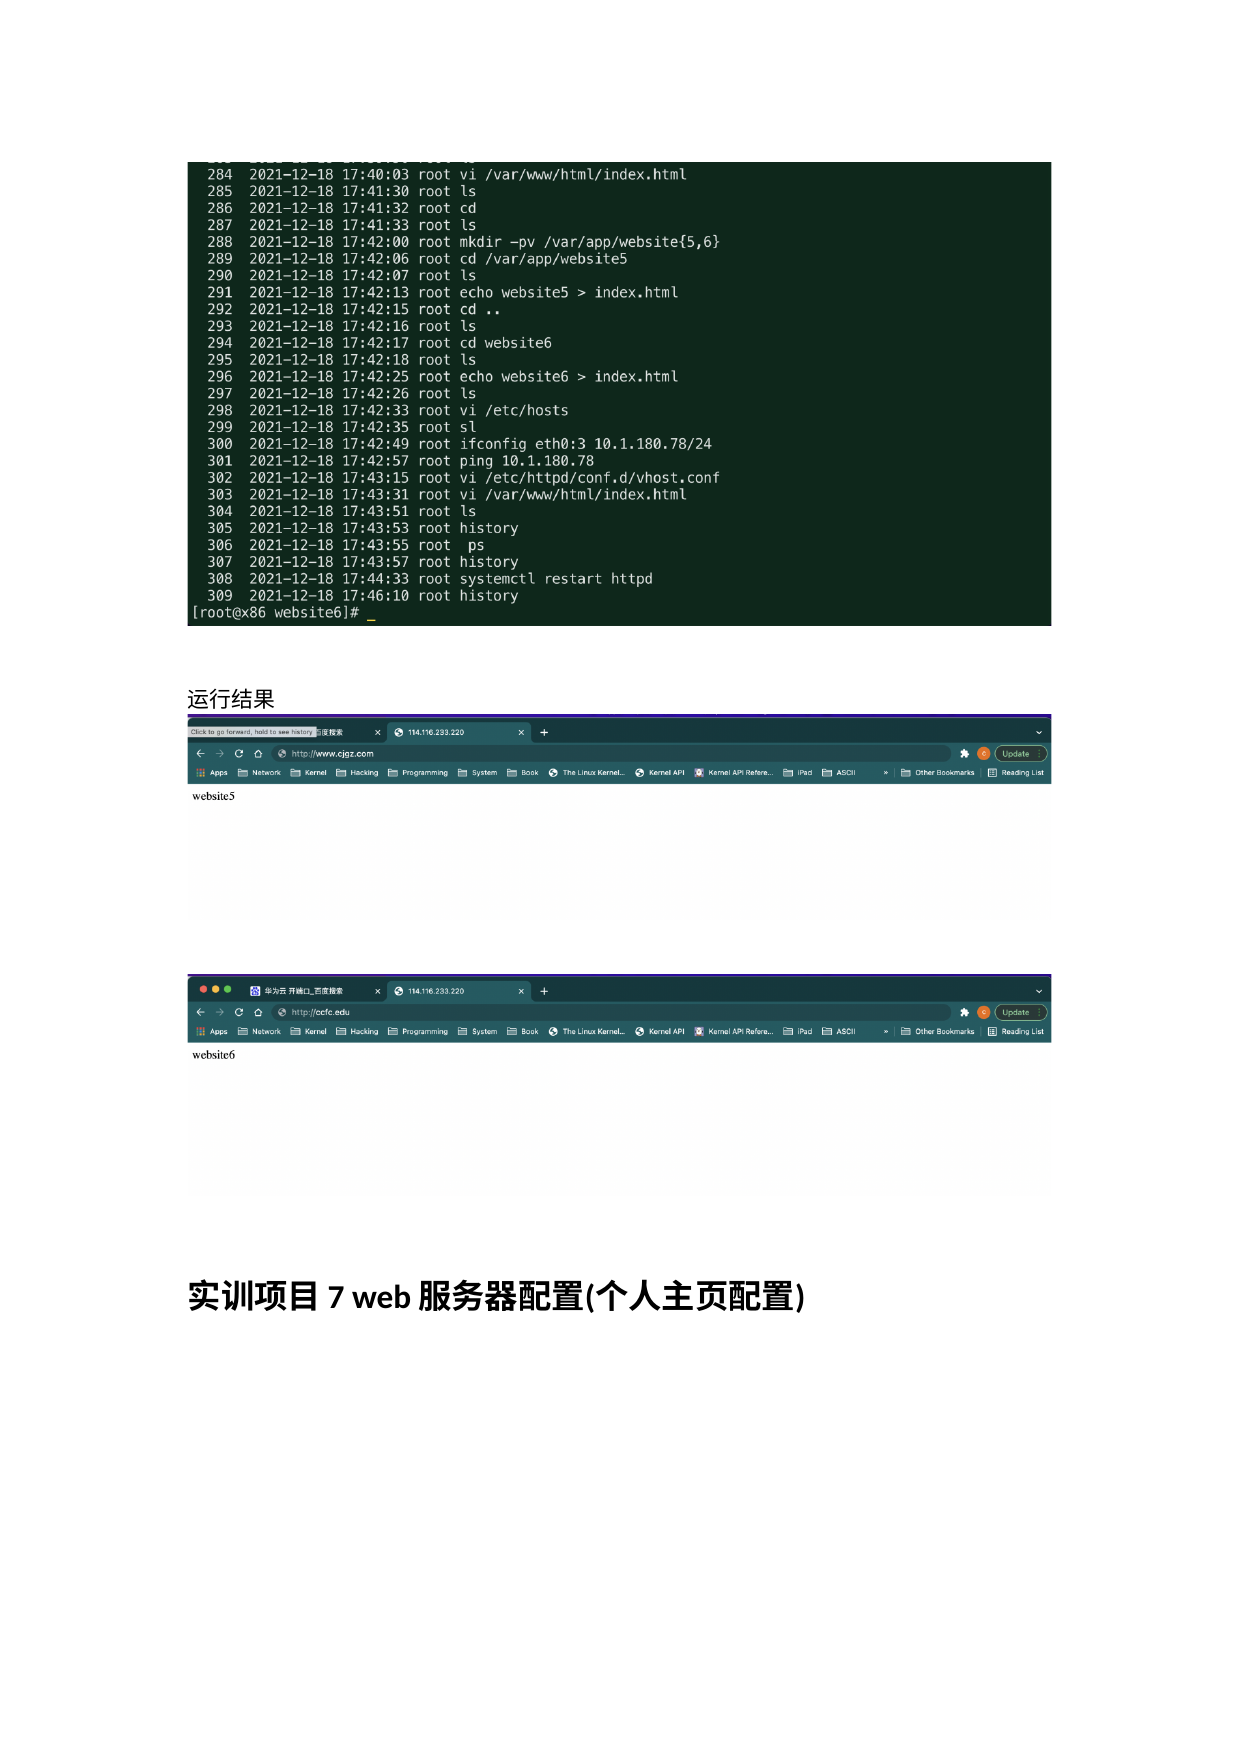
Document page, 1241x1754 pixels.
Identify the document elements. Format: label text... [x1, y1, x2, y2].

list 运行结果 [187, 682, 1053, 714]
picture [187, 162, 1052, 626]
picture [187, 714, 1052, 920]
subtitle 实训项目7 web服务器配置(个人主页配置) [187, 1262, 1053, 1327]
picture [187, 974, 1052, 1196]
